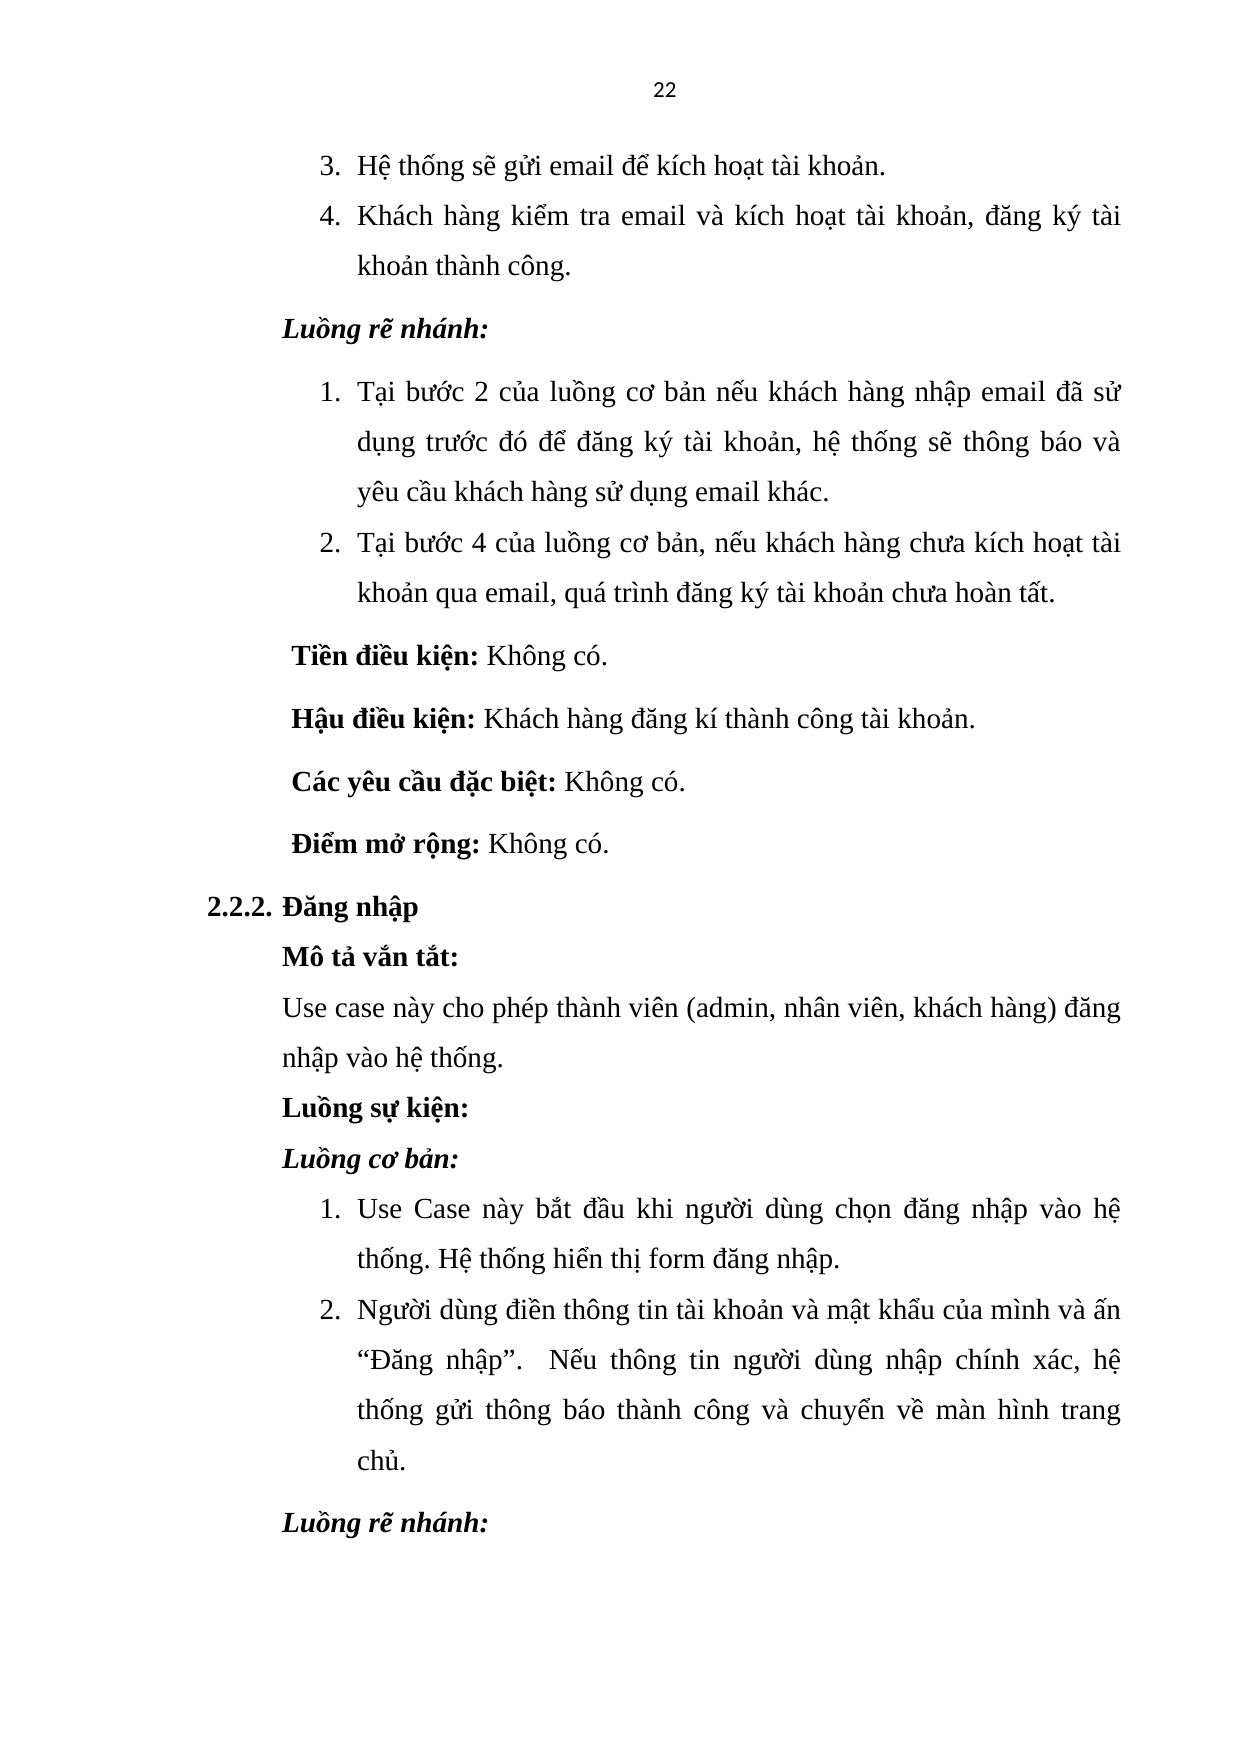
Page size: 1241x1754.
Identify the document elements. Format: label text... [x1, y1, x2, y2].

list Use Case này bắt đầu khi người dùng chọn đăng nhập vào hệ thống. Hệ thống hiển thị form đăng nhập. [319, 1191, 1122, 1275]
list Mô tả vắn tắt: [282, 939, 1122, 973]
list Use case này cho phép thành viên (admin, nhân viên, khách hàng) đăng nhập vào hệ thống. [282, 990, 1122, 1074]
text Các yêu cầu đặc biệt: Không có. [282, 764, 1122, 797]
text Điểm mở rộng: Không có. [282, 826, 1122, 860]
list Hệ thống sẽ gửi email để kích hoạt tài khoản. [319, 148, 1122, 181]
text Hậu điều kiện: Khách hàng đăng kí thành công tài khoản. [282, 701, 1122, 734]
text Luồng rẽ nhánh: [282, 1506, 1122, 1539]
list Tại bước 2 của luồng cơ bản nếu khách hàng nhập email đã sử dụng trước đó để đăng ký tài khoản, hệ thống sẽ thông báo và yêu cầu khách hàng sử dụng email khác. [319, 374, 1122, 508]
list Khách hàng kiểm tra email và kích hoạt tài khoản, đăng ký tài khoản thành công. [319, 198, 1122, 282]
text Tiền điều kiện: Không có. [291, 638, 1122, 672]
text Luồng rẽ nhánh: [282, 311, 1122, 345]
list Luồng sự kiện: [282, 1091, 1122, 1124]
list Người dùng điền thông tin tài khoản và mật khẩu của mình và ấn “Đăng nhập”. Nếu thông tin người dùng nhập chính xác, hệ thống gửi thông báo thành công và chuyển về màn hình trang chủ. [319, 1292, 1122, 1476]
list Tại bước 4 của luồng cơ bản, nếu khách hàng chưa kích hoạt tài khoản qua email, quá trình đăng ký tài khoản chưa hoàn tất. [319, 525, 1122, 609]
list Đăng nhập [207, 889, 1122, 923]
list Luồng cơ bản: [282, 1141, 1122, 1174]
